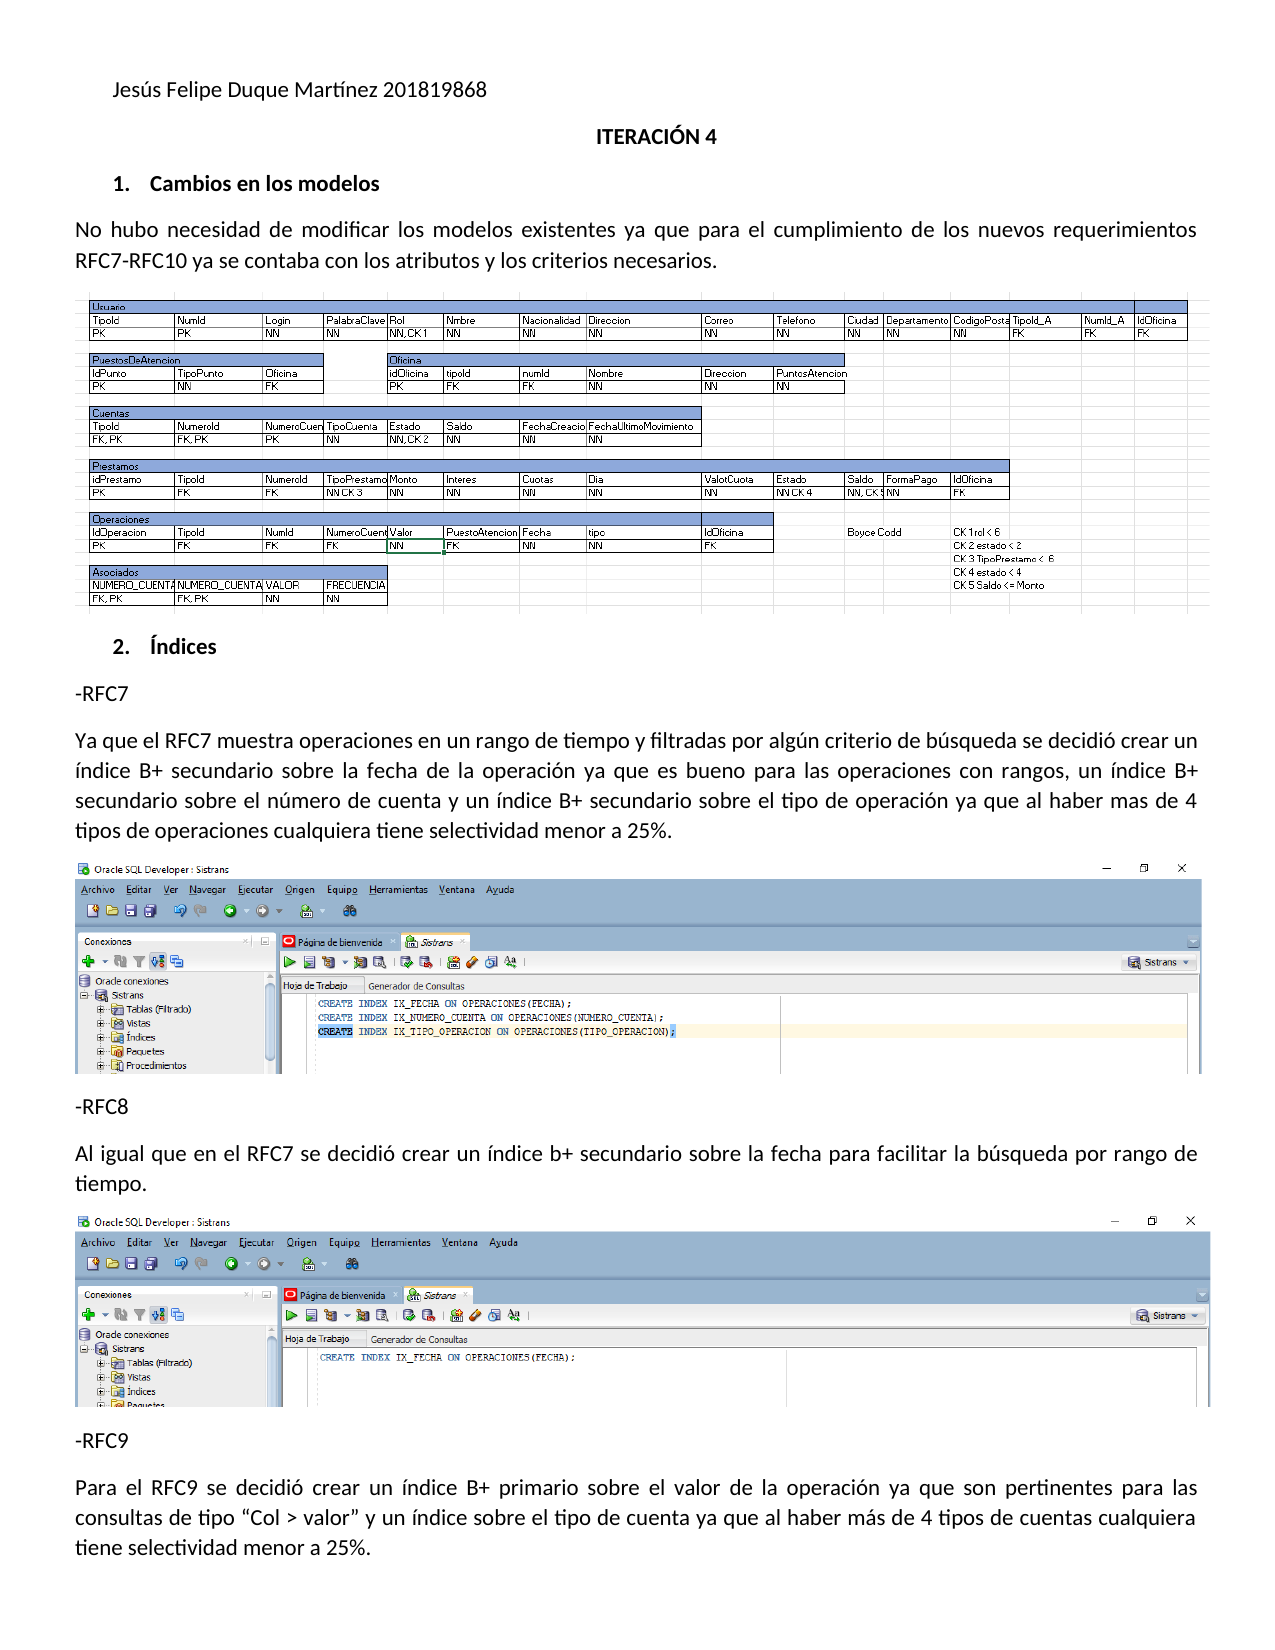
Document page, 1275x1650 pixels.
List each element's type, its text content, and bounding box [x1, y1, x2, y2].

text -RFC7 [75, 679, 1200, 707]
picture [75, 292, 1210, 614]
text ITERACIÓN 4 [112, 122, 1200, 150]
text Ya que el RFC7 muestra operaciones en un rango de tiempo y filtradas por algún criterio de búsqueda se decidió crear un índice B+ secundario sobre la fecha de la operación ya que es bueno para las operaciones con rangos, un índice B+ secundario sobre el número de cuenta y un índice B+ secundario sobre el tipo de operación ya que al haber mas de 4 tipos de operaciones cualquiera tiene selectividad menor a 25%. [75, 726, 1200, 844]
list Índices [112, 632, 1200, 660]
text -RFC9 [75, 1426, 1200, 1454]
picture [75, 1216, 1211, 1407]
text Para el RFC9 se decidió crear un índice B+ primario sobre el valor de la operación ya que son pertinentes para las consultas de tipo “Col > valor” y un índice sobre el tipo de cuenta ya que al haber más de 4 tipos de cuentas cualquiera tiene selectividad menor a 25%. [75, 1473, 1200, 1561]
text No hubo necesidad de modificar los modelos existentes ya que para el cumplimiento de los nuevos requerimientos RFC7-RFC10 ya se contaba con los atributos y los criterios necesarios. [75, 216, 1200, 274]
text Jesús Felipe Duque Martínez 201819868 [112, 75, 1200, 103]
list Cambios en los modelos [112, 169, 1200, 197]
picture [75, 863, 1202, 1074]
text Al igual que en el RFC7 se decidió crear un índice b+ secundario sobre la fecha para facilitar la búsqueda por rango de tiempo. [75, 1139, 1200, 1197]
text -RFC8 [75, 1092, 1200, 1120]
